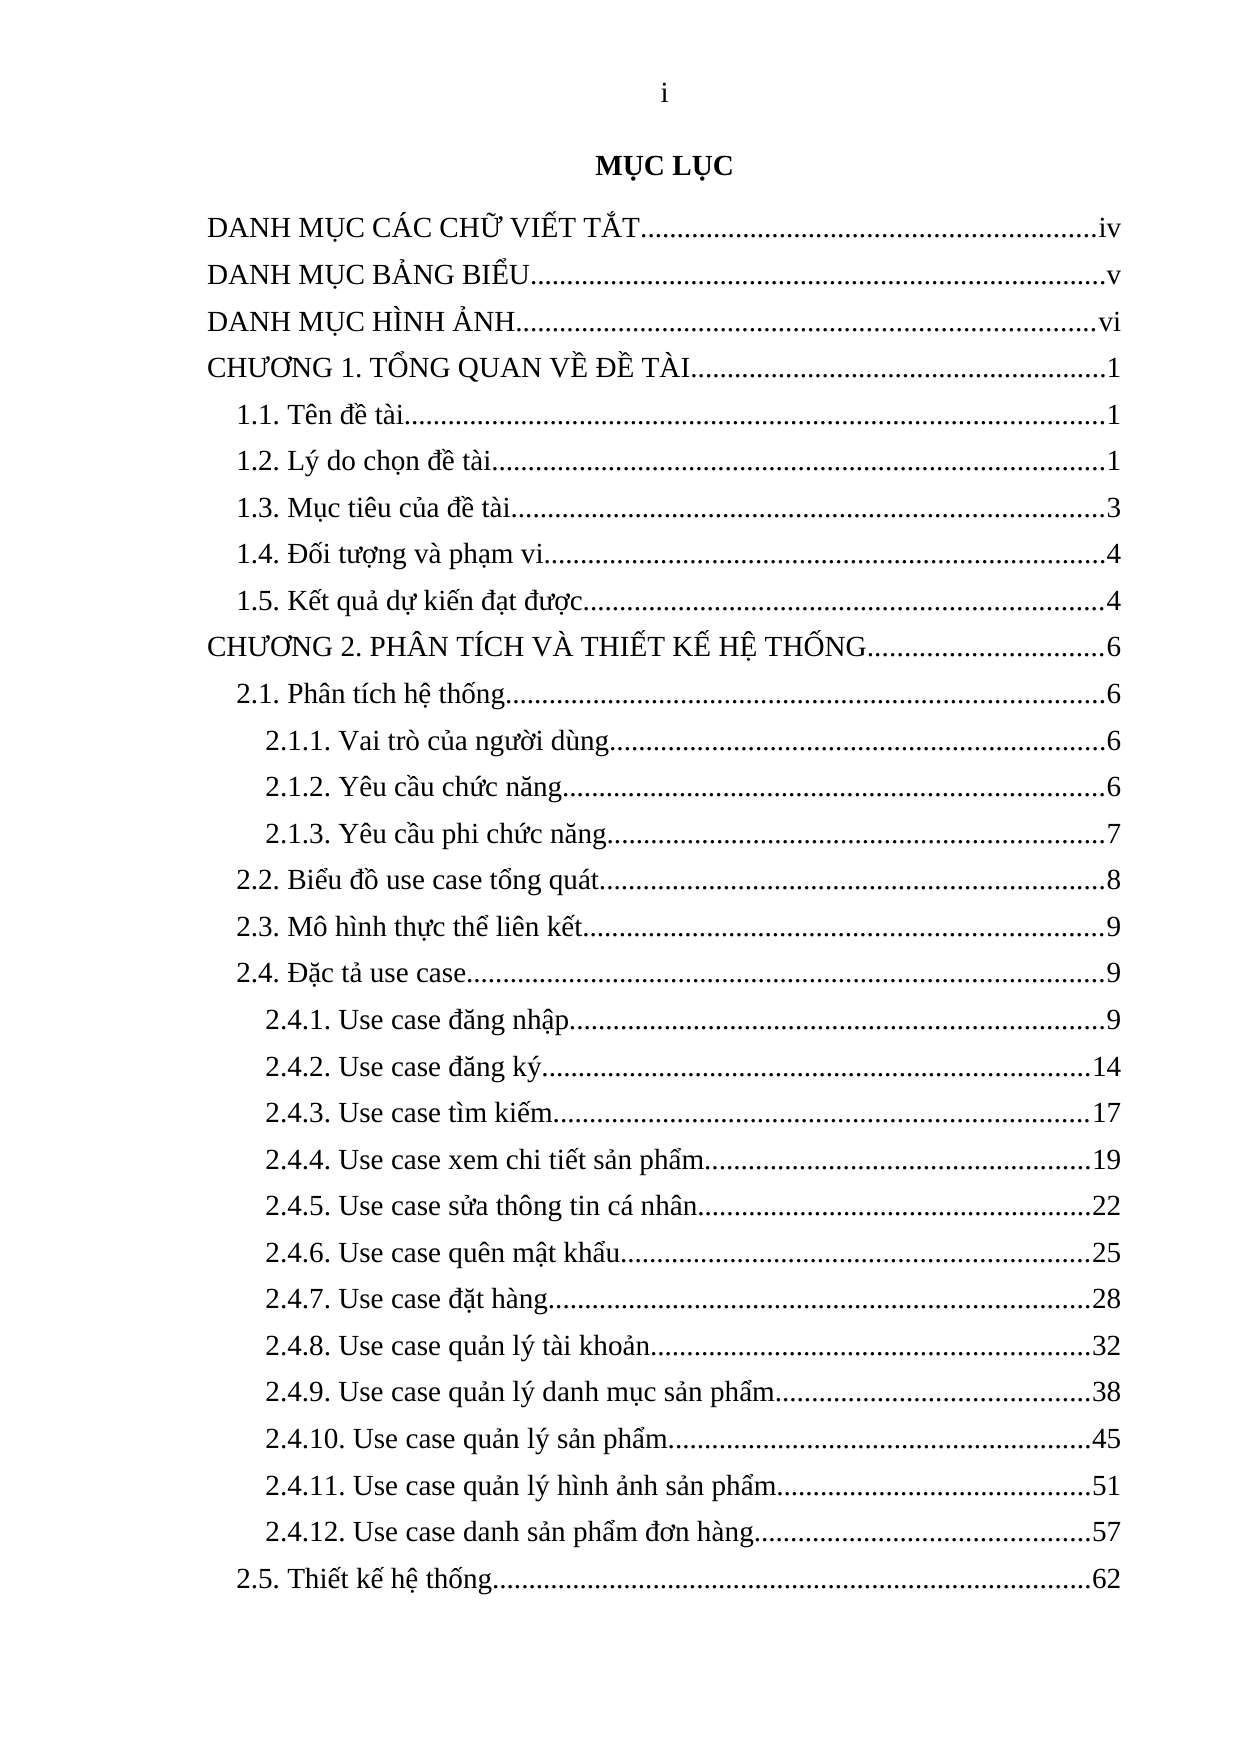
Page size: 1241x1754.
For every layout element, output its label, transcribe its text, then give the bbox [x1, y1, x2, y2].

text 1.1. Tên đề tài 1 [236, 397, 1122, 430]
text 2.4.9. Use case quản lý danh mục sản phẩm 38 [265, 1374, 1122, 1408]
text 1.3. Mục tiêu của đề tài 3 [236, 490, 1122, 523]
text 2.4.8. Use case quản lý tài khoản 32 [265, 1328, 1122, 1362]
text 1.5. Kết quả dự kiến đạt được 4 [236, 583, 1122, 617]
text 2.4.11. Use case quản lý hình ảnh sản phẩm 51 [265, 1468, 1122, 1501]
text 2.4.5. Use case sửa thông tin cá nhân 22 [265, 1188, 1122, 1222]
text 2.4.10. Use case quản lý sản phẩm 45 [265, 1421, 1122, 1455]
text 2.4. Đặc tả use case 9 [236, 956, 1122, 989]
text 1.2. Lý do chọn đề tài 1 [236, 443, 1122, 477]
text 2.4.3. Use case tìm kiếm 17 [265, 1095, 1122, 1129]
text CHƯƠNG 2. PHÂN TÍCH VÀ THIẾT KẾ HỆ THỐNG 6 [207, 629, 1122, 663]
text DANH MỤC BẢNG BIỂU v [207, 257, 1122, 291]
text CHƯƠNG 1. TỔNG QUAN VỀ ĐỀ TÀI 1 [207, 350, 1122, 384]
text 2.4.2. Use case đăng ký 14 [265, 1049, 1122, 1082]
text 2.1.1. Vai trò của người dùng 6 [265, 723, 1122, 756]
text 2.1. Phân tích hệ thống 6 [236, 676, 1122, 710]
text MỤC LỤC [207, 148, 1122, 181]
text 1.4. Đối tượng và phạm vi 4 [236, 536, 1122, 570]
text 2.1.2. Yêu cầu chức năng 6 [265, 769, 1122, 803]
text DANH MỤC CÁC CHỮ VIẾT TẮT iv [207, 211, 1122, 244]
text 2.4.4. Use case xem chi tiết sản phẩm 19 [265, 1142, 1122, 1175]
text 2.4.7. Use case đặt hàng 28 [265, 1281, 1122, 1315]
text 2.1.3. Yêu cầu phi chức năng 7 [265, 816, 1122, 849]
text 2.3. Mô hình thực thể liên kết 9 [236, 909, 1122, 942]
text 2.4.1. Use case đăng nhập 9 [265, 1002, 1122, 1036]
text DANH MỤC HÌNH ẢNH vi [207, 304, 1122, 337]
text 2.4.12. Use case danh sản phẩm đơn hàng 57 [265, 1514, 1122, 1548]
text 2.4.6. Use case quên mật khẩu 25 [265, 1235, 1122, 1268]
text 2.2. Biểu đồ use case tổng quát 8 [236, 862, 1122, 896]
text 2.5. Thiết kế hệ thống 62 [236, 1561, 1122, 1594]
